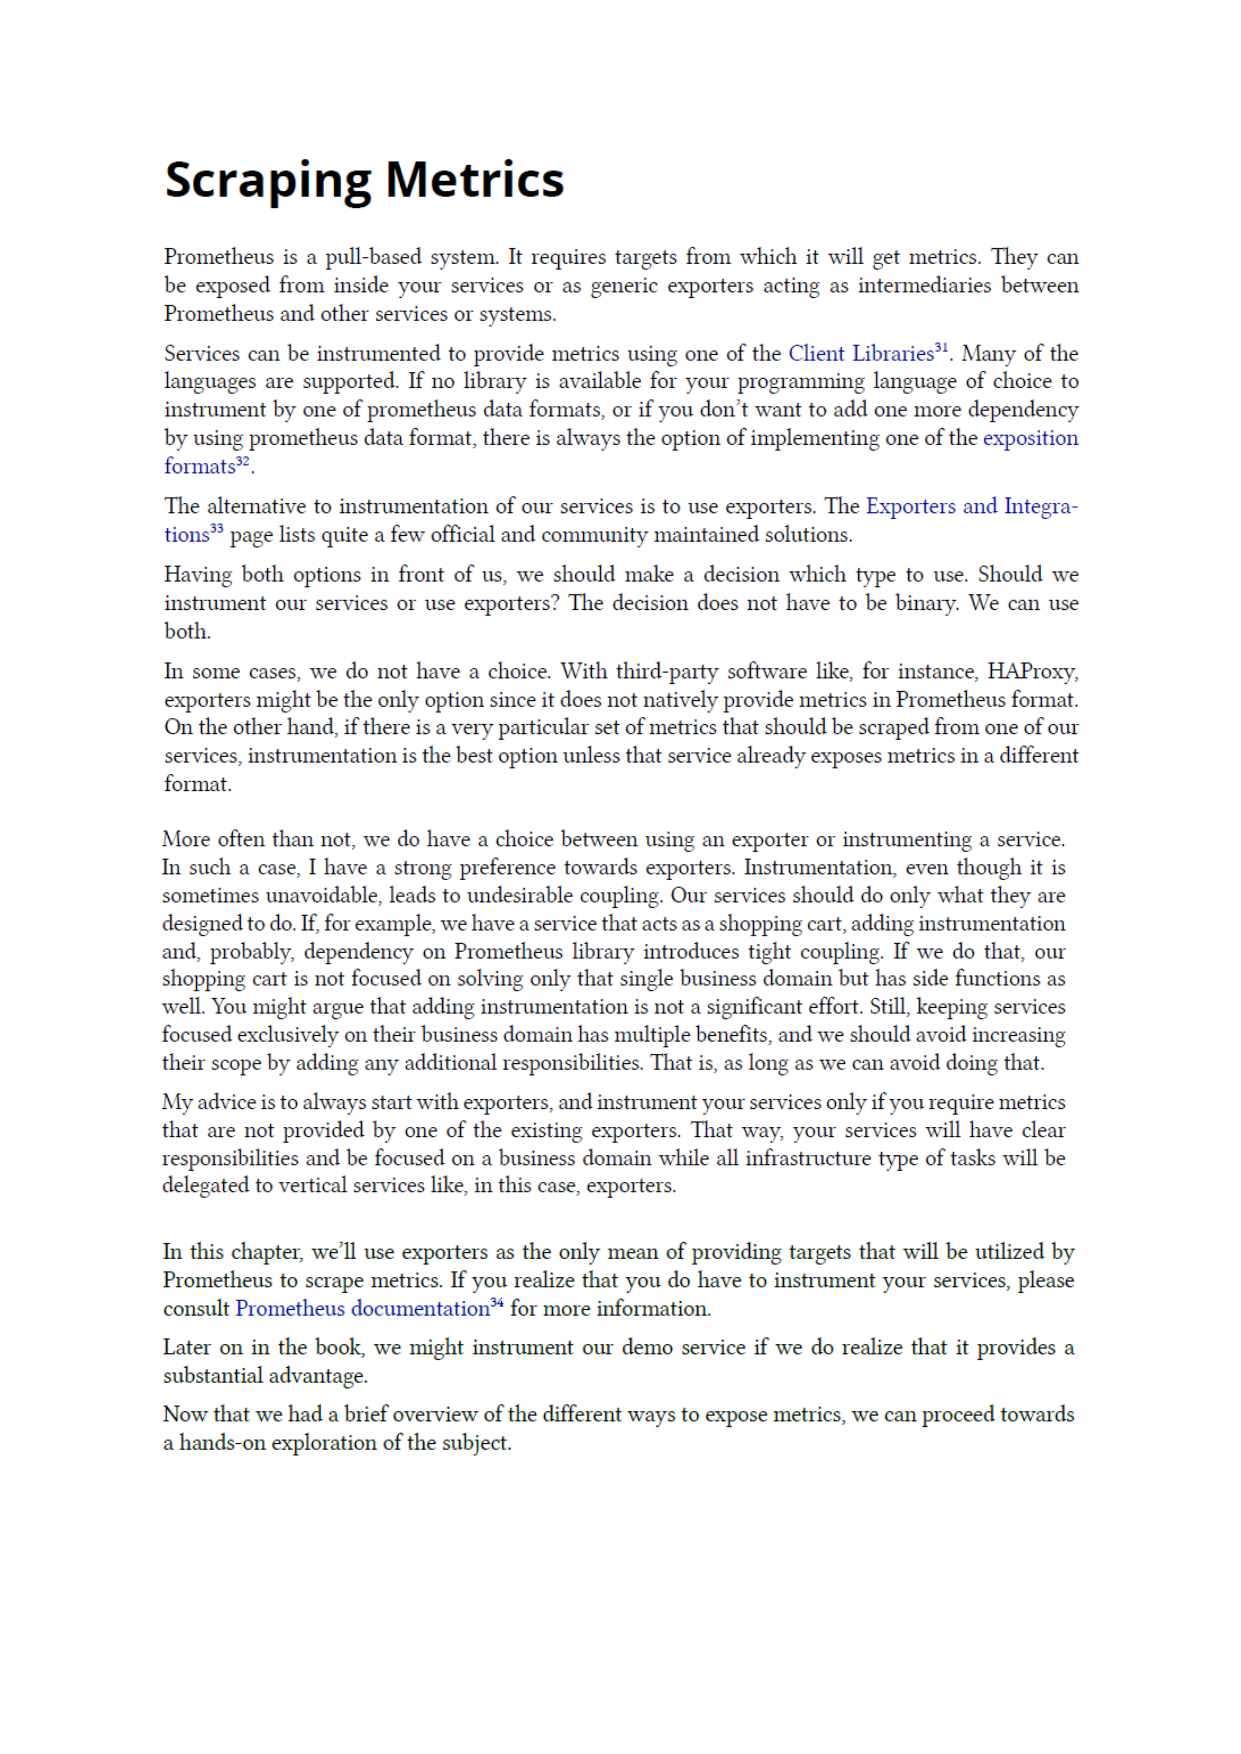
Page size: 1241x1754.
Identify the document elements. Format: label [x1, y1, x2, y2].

picture [150, 1226, 1091, 1476]
picture [150, 816, 1091, 1208]
picture [150, 150, 1091, 798]
